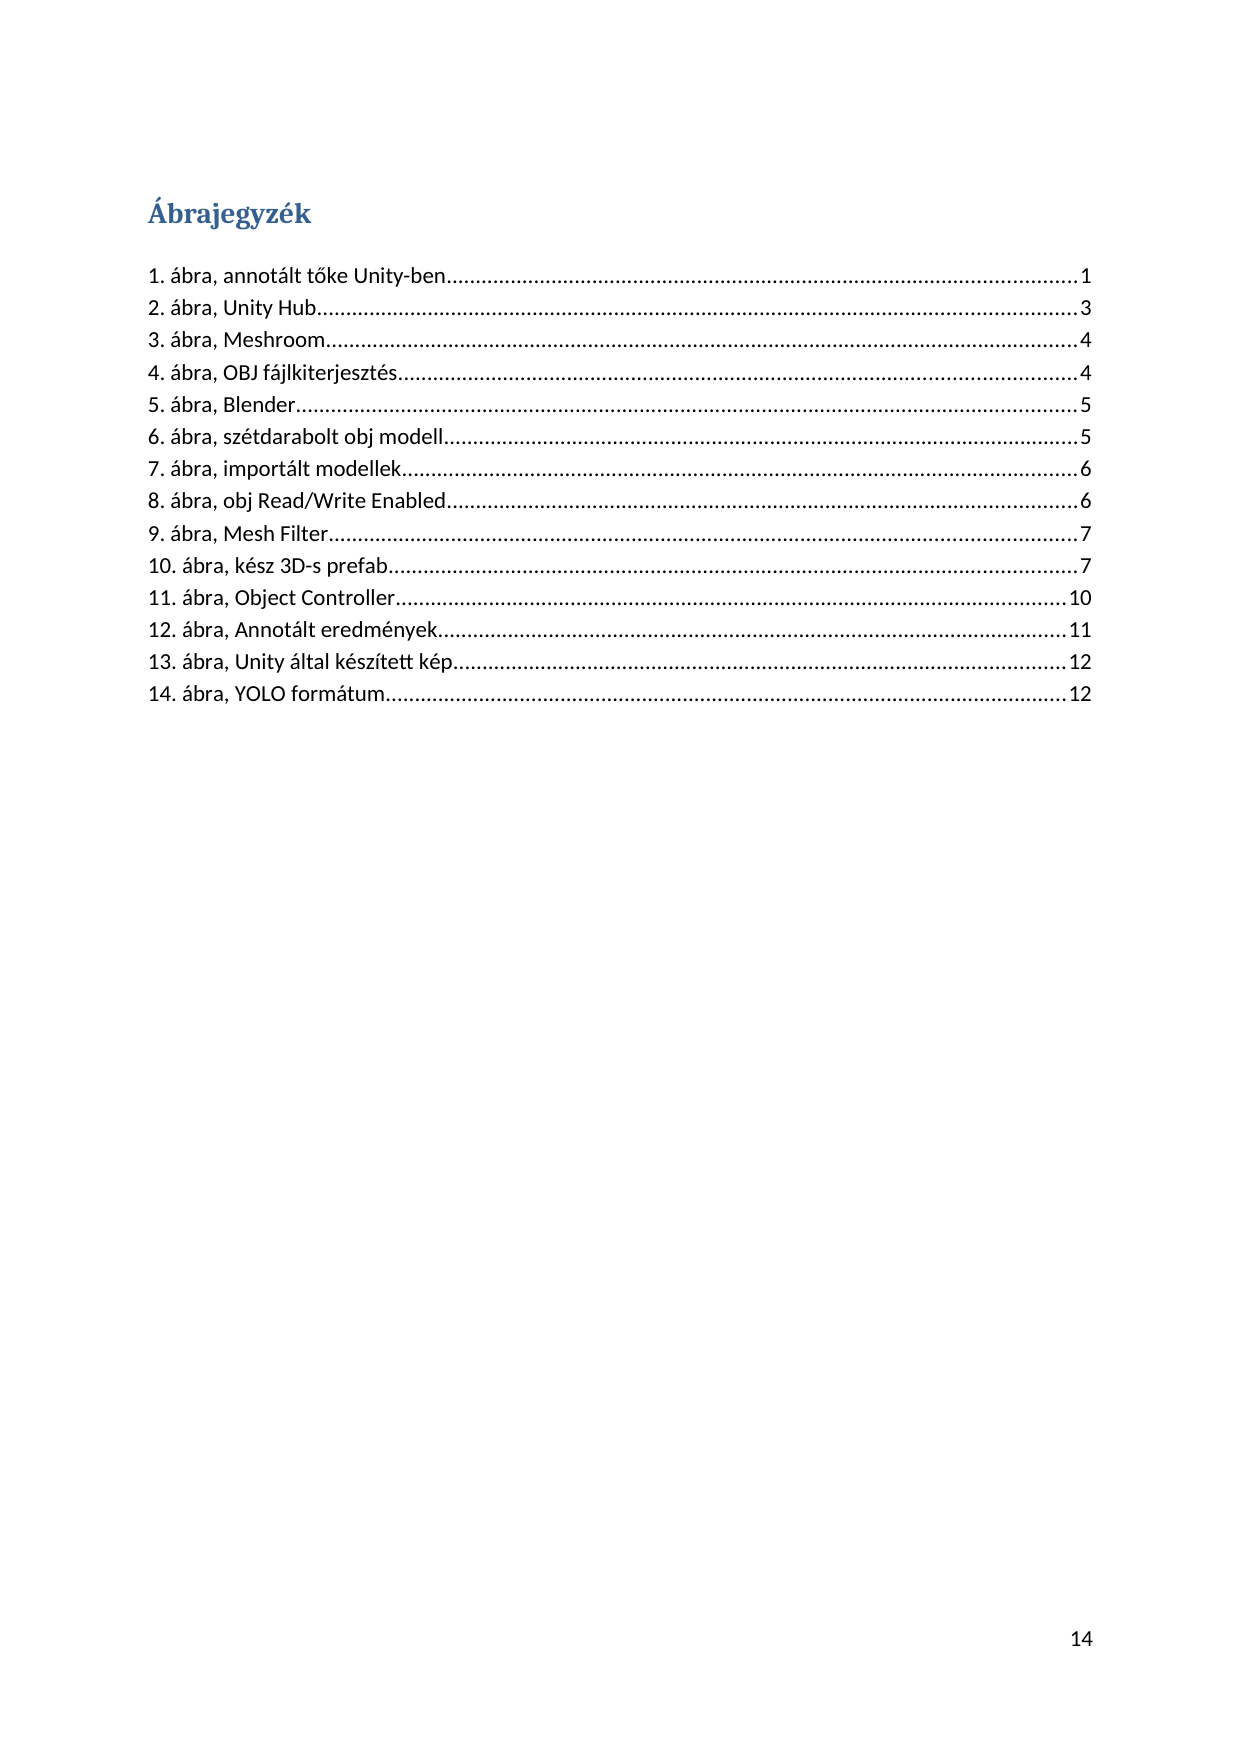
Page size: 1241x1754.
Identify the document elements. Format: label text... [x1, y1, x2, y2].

text 4. ábra, OBJ fájlkiterjesztés 4 [148, 358, 1093, 386]
text 5. ábra, Blender 5 [148, 390, 1093, 418]
text 12. ábra, Annotált eredmények 11 [148, 615, 1093, 643]
text 10. ábra, kész 3D-s prefab 7 [148, 551, 1093, 579]
text 6. ábra, szétdarabolt obj modell 5 [148, 422, 1093, 450]
text 2. ábra, Unity Hub 3 [148, 293, 1093, 321]
subtitle Ábrajegyzék [148, 198, 1093, 231]
text 3. ábra, Meshroom 4 [148, 326, 1093, 353]
text 11. ábra, Object Controller 10 [148, 583, 1093, 611]
text 9. ábra, Mesh Filter 7 [148, 519, 1093, 547]
text 1. ábra, annotált tőke Unity-ben 1 [148, 261, 1093, 289]
text 14. ábra, YOLO formátum 12 [148, 679, 1093, 708]
text 13. ábra, Unity által készített kép 12 [148, 647, 1093, 675]
text 8. ábra, obj Read/Write Enabled 6 [148, 486, 1093, 514]
text 7. ábra, importált modellek 6 [148, 454, 1093, 482]
